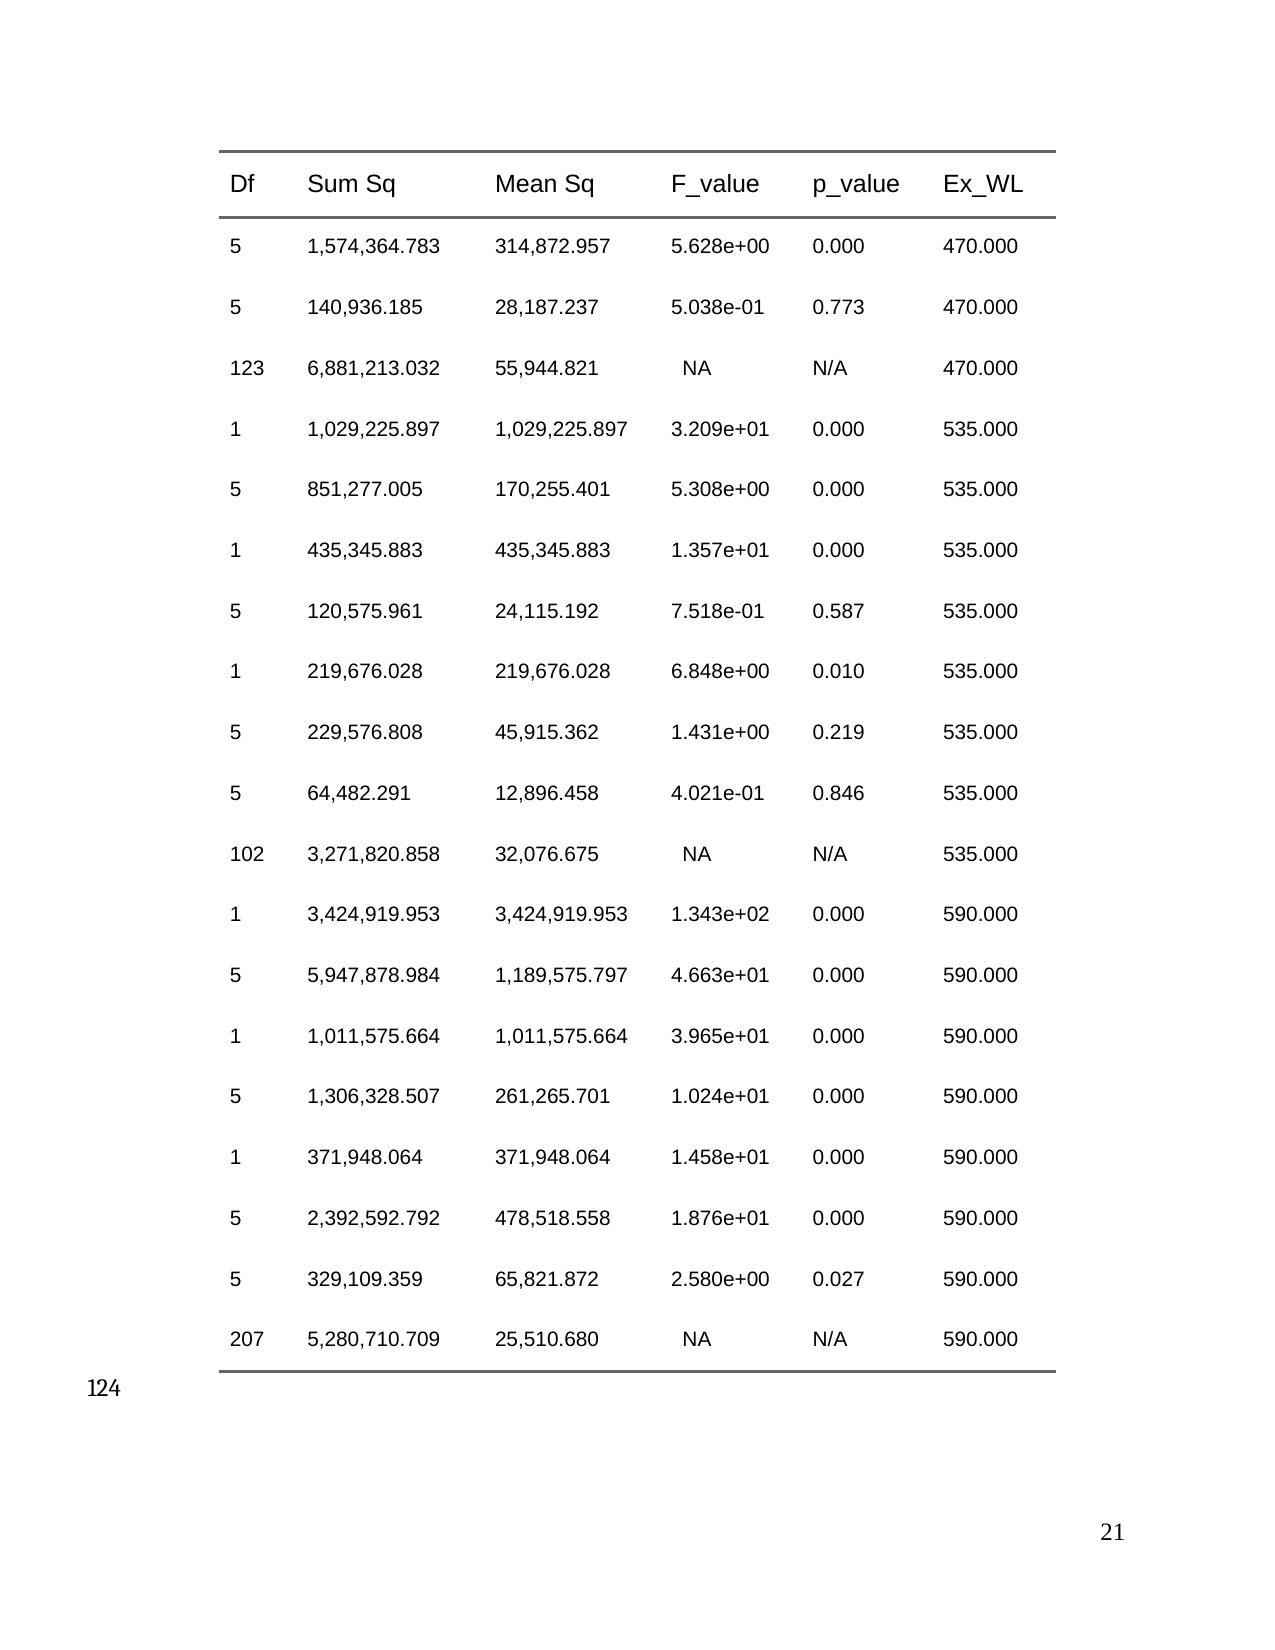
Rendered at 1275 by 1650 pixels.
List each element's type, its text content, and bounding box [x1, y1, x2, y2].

table_cell 3,424,919.953 [484, 884, 660, 945]
table_cell 0.010 [802, 641, 932, 702]
table_cell 4.663e+01 [660, 945, 802, 1005]
table_cell 5.308e+00 [660, 459, 802, 519]
table_cell 590.000 [933, 1066, 1056, 1127]
table_cell 0.027 [802, 1248, 932, 1309]
table_cell 5 [219, 945, 297, 1005]
table_cell 1.343e+02 [660, 884, 802, 945]
table_cell 590.000 [933, 1188, 1056, 1248]
table_cell 470.000 [933, 338, 1056, 398]
table_cell 590.000 [933, 884, 1056, 945]
table_cell 6,881,213.032 [297, 338, 484, 398]
table_cell 219,676.028 [297, 641, 484, 702]
table_cell 1,189,575.797 [484, 945, 660, 1005]
table_cell 0.846 [802, 763, 932, 823]
table_cell 4.021e-01 [660, 763, 802, 823]
table_cell 5.038e-01 [660, 277, 802, 337]
table_cell 32,076.675 [484, 823, 660, 884]
table_cell 1 [219, 1005, 297, 1066]
table_cell 229,576.808 [297, 702, 484, 762]
table_cell 1,011,575.664 [484, 1005, 660, 1066]
table_cell 0.219 [802, 702, 932, 762]
table_cell 314,872.957 [484, 219, 660, 277]
table_cell 1 [219, 398, 297, 459]
table_cell 371,948.064 [297, 1127, 484, 1188]
table_cell 1 [219, 641, 297, 702]
table_cell 25,510.680 [484, 1309, 660, 1370]
table_cell 1,029,225.897 [484, 398, 660, 459]
table_cell 5 [219, 1188, 297, 1248]
table_cell 140,936.185 [297, 277, 484, 337]
table_cell 535.000 [933, 823, 1056, 884]
table_cell 1,306,328.507 [297, 1066, 484, 1127]
table_cell 5 [219, 763, 297, 823]
table_cell 7.518e-01 [660, 580, 802, 641]
table_cell 261,265.701 [484, 1066, 660, 1127]
table_header Sum Sq [297, 153, 484, 216]
table_cell 5 [219, 702, 297, 762]
table_cell 5 [219, 219, 297, 277]
table_cell 0.000 [802, 219, 932, 277]
table_cell 5 [219, 459, 297, 519]
table_cell 5,280,710.709 [297, 1309, 484, 1370]
table_cell 535.000 [933, 763, 1056, 823]
table_header Df [219, 153, 297, 216]
table_header p_value [802, 153, 932, 216]
table_cell 0.000 [802, 884, 932, 945]
table_cell NA [660, 823, 802, 884]
table_cell 2.580e+00 [660, 1248, 802, 1309]
table_cell 1,029,225.897 [297, 398, 484, 459]
table_cell 1.024e+01 [660, 1066, 802, 1127]
table_cell N/A [802, 338, 932, 398]
table_cell 435,345.883 [297, 520, 484, 580]
table_cell 0.773 [802, 277, 932, 337]
table_cell 12,896.458 [484, 763, 660, 823]
table_cell 2,392,592.792 [297, 1188, 484, 1248]
table_cell 535.000 [933, 580, 1056, 641]
table_cell 0.587 [802, 580, 932, 641]
table_cell 851,277.005 [297, 459, 484, 519]
table_cell 590.000 [933, 1309, 1056, 1370]
table_cell 5 [219, 1066, 297, 1127]
table_cell 28,187.237 [484, 277, 660, 337]
table_cell 470.000 [933, 277, 1056, 337]
table_cell 0.000 [802, 398, 932, 459]
table_cell 590.000 [933, 1005, 1056, 1066]
table_cell 535.000 [933, 702, 1056, 762]
table_cell 24,115.192 [484, 580, 660, 641]
table_cell 535.000 [933, 520, 1056, 580]
table_cell 478,518.558 [484, 1188, 660, 1248]
table_cell 0.000 [802, 1188, 932, 1248]
table_cell NA [660, 338, 802, 398]
table_cell 207 [219, 1309, 297, 1370]
table_cell 0.000 [802, 459, 932, 519]
table_cell 6.848e+00 [660, 641, 802, 702]
table_cell 1 [219, 520, 297, 580]
table_cell 1.458e+01 [660, 1127, 802, 1188]
table_cell 0.000 [802, 1005, 932, 1066]
table_cell 0.000 [802, 1127, 932, 1188]
table_cell 0.000 [802, 520, 932, 580]
table_cell 0.000 [802, 1066, 932, 1127]
table_header F_value [660, 153, 802, 216]
table_cell 535.000 [933, 641, 1056, 702]
table_cell 1 [219, 884, 297, 945]
table_cell 470.000 [933, 219, 1056, 277]
table_cell 590.000 [933, 945, 1056, 1005]
table_cell NA [660, 1309, 802, 1370]
table_cell 535.000 [933, 459, 1056, 519]
table_cell 120,575.961 [297, 580, 484, 641]
table_cell N/A [802, 1309, 932, 1370]
table_header Ex_WL [933, 153, 1056, 216]
table_cell 435,345.883 [484, 520, 660, 580]
table_cell 5.628e+00 [660, 219, 802, 277]
table_cell 1.357e+01 [660, 520, 802, 580]
table_cell 170,255.401 [484, 459, 660, 519]
table_cell 219,676.028 [484, 641, 660, 702]
table_cell 535.000 [933, 398, 1056, 459]
table_cell 590.000 [933, 1248, 1056, 1309]
table_cell 0.000 [802, 945, 932, 1005]
table_cell 5 [219, 1248, 297, 1309]
table_cell 3.965e+01 [660, 1005, 802, 1066]
table_cell 1.876e+01 [660, 1188, 802, 1248]
table_cell 5 [219, 580, 297, 641]
table_cell 65,821.872 [484, 1248, 660, 1309]
table_cell 3.209e+01 [660, 398, 802, 459]
table_header Mean Sq [484, 153, 660, 216]
table_cell 371,948.064 [484, 1127, 660, 1188]
table_cell 5,947,878.984 [297, 945, 484, 1005]
table_cell 329,109.359 [297, 1248, 484, 1309]
table_cell N/A [802, 823, 932, 884]
table_cell 5 [219, 277, 297, 337]
table_cell 102 [219, 823, 297, 884]
table_cell 45,915.362 [484, 702, 660, 762]
table_cell 55,944.821 [484, 338, 660, 398]
table_cell 590.000 [933, 1127, 1056, 1188]
table_cell 1.431e+00 [660, 702, 802, 762]
table_cell 3,271,820.858 [297, 823, 484, 884]
table_cell 123 [219, 338, 297, 398]
table_cell 1,011,575.664 [297, 1005, 484, 1066]
table_cell 3,424,919.953 [297, 884, 484, 945]
table_cell 1,574,364.783 [297, 219, 484, 277]
table_cell 1 [219, 1127, 297, 1188]
table_cell 64,482.291 [297, 763, 484, 823]
